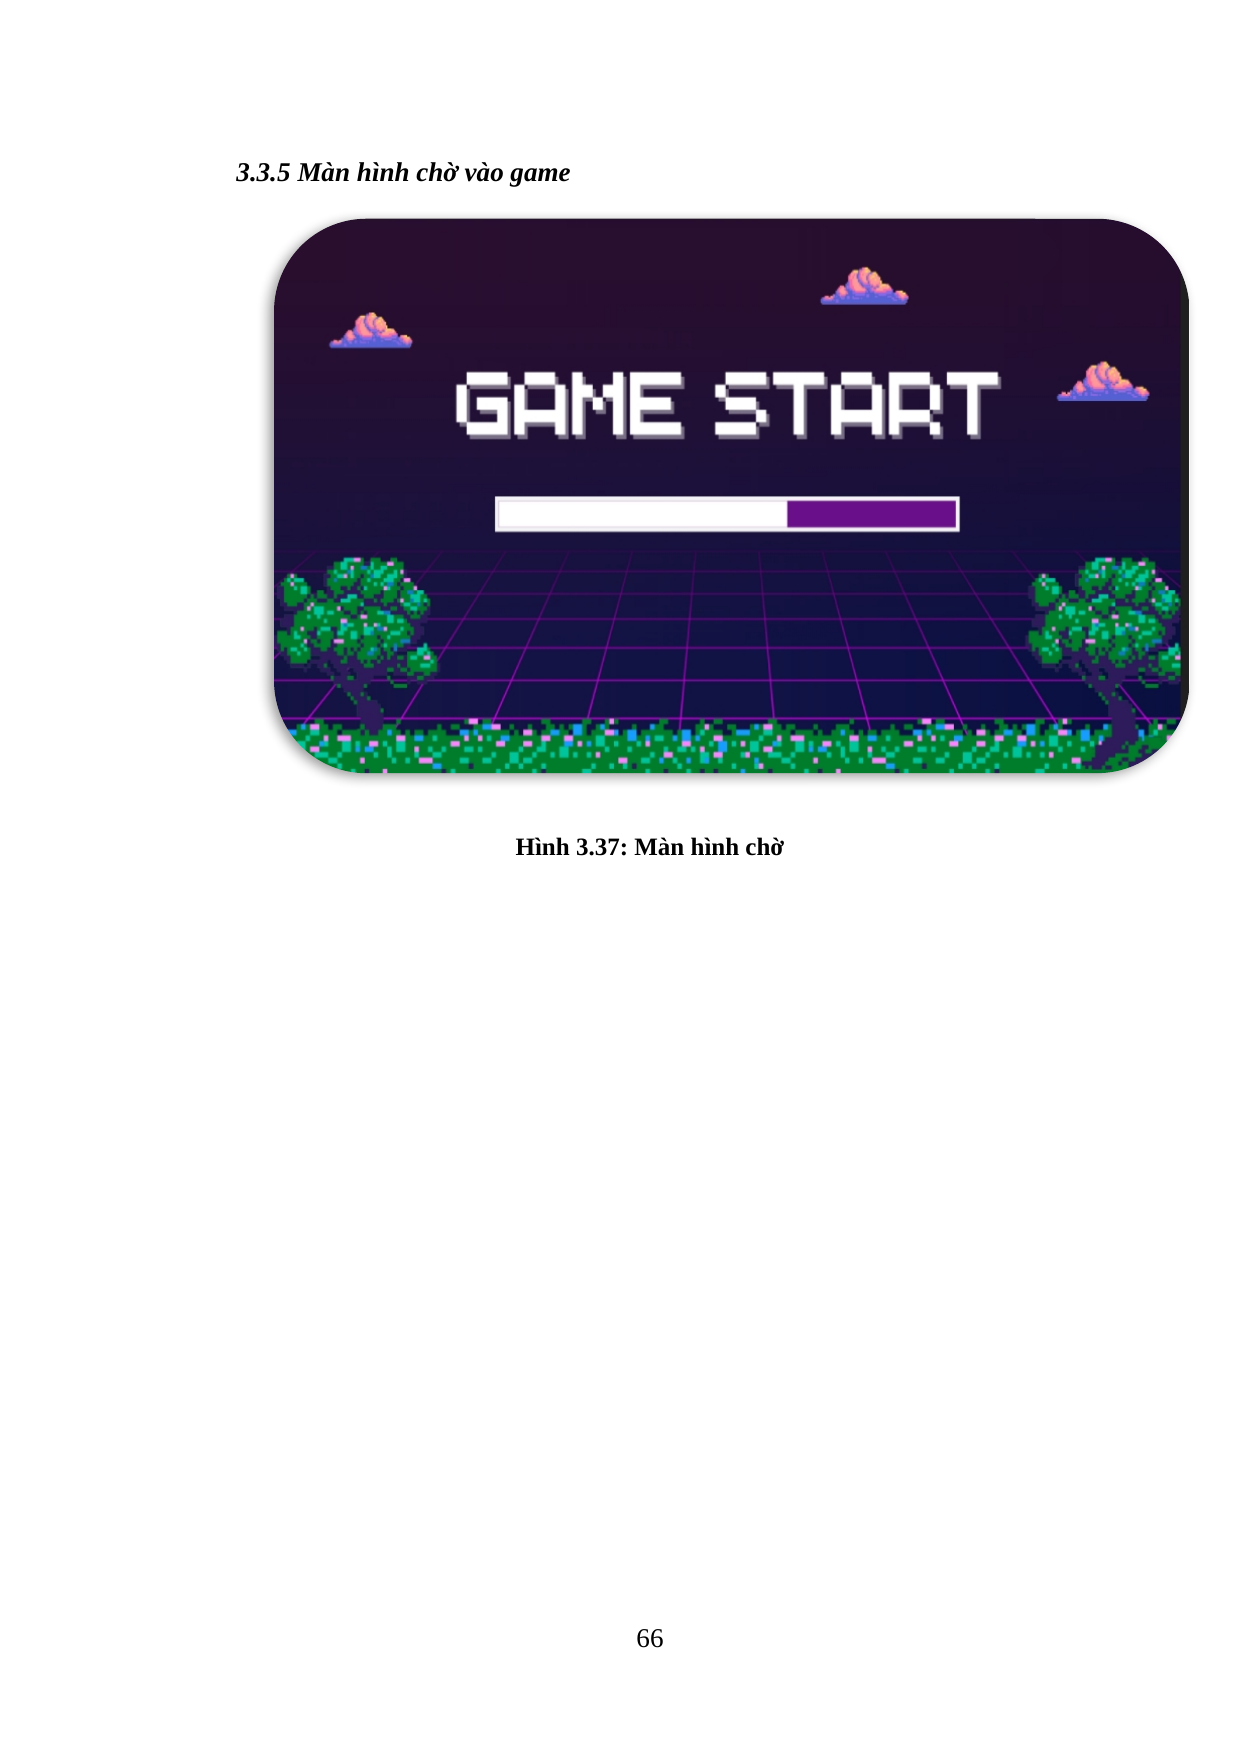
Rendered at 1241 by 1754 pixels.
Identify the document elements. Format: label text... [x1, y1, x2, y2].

picture [274, 218, 1190, 774]
subtitle Màn hình chờ vào game [177, 153, 1122, 191]
